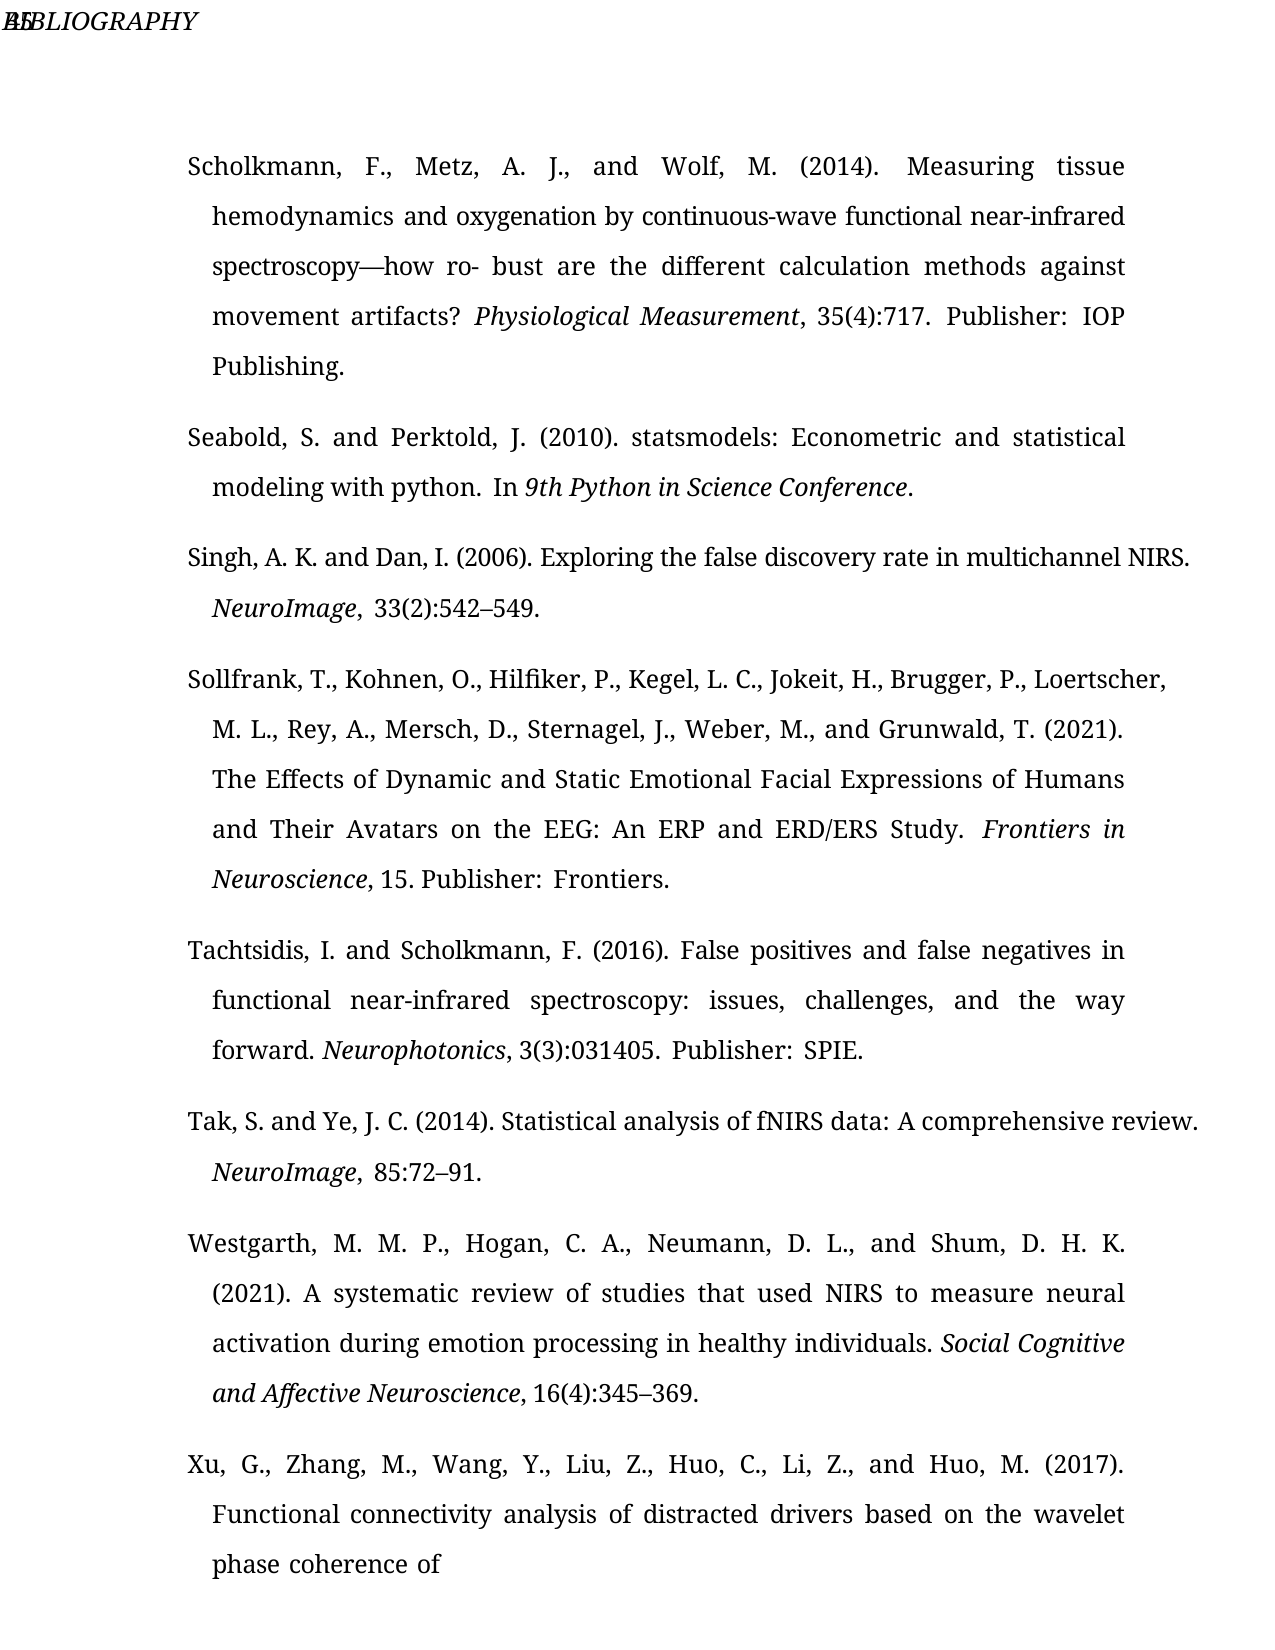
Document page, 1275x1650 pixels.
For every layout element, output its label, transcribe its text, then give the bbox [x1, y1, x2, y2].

text M. L., Rey, A., Mersch, D., Sternagel, J., Weber, M., and Grunwald, T. (2021). The Effects of Dynamic and Static Emotional Facial Expressions of Humans and Their Avatars on the EEG: An ERP and ERD/ERS Study. Frontiers in Neuroscience, 15. Publisher: Frontiers. [212, 712, 1126, 896]
text NeuroImage, 85:72–91. [212, 1154, 1262, 1188]
text Singh, A. K. and Dan, I. (2006). Exploring the false discovery rate in multichannel NIRS. [187, 540, 1262, 574]
text NeuroImage, 33(2):542–549. [212, 590, 1262, 624]
text Seabold, S. and Perktold, J. (2010). statsmodels: Econometric and statistical modeling with python. In 9th Python in Science Conference. [187, 419, 1125, 503]
text Sollfrank, T., Kohnen, O., Hilfiker, P., Kegel, L. C., Jokeit, H., Brugger, P., Loertscher, [187, 662, 1262, 696]
text Scholkmann, F., Metz, A. J., and Wolf, M. (2014). Measuring tissue hemodynamics and oxygenation by continuous-wave functional near-infrared spectroscopy—how ro- bust are the different calculation methods against movement artifacts? Physiological Measurement, 35(4):717. Publisher: IOP Publishing. [187, 148, 1125, 382]
text Tak, S. and Ye, J. C. (2014). Statistical analysis of fNIRS data: A comprehensive review. [187, 1104, 1262, 1138]
text Tachtsidis, I. and Scholkmann, F. (2016). False positives and false negatives in functional near-infrared spectroscopy: issues, challenges, and the way forward. Neurophotonics, 3(3):031405. Publisher: SPIE. [187, 933, 1125, 1067]
text Westgarth, M. M. P., Hogan, C. A., Neumann, D. L., and Shum, D. H. K. (2021). A systematic review of studies that used NIRS to measure neural activation during emotion processing in healthy individuals. Social Cognitive and Affective Neuroscience, 16(4):345–369. [187, 1226, 1125, 1409]
text Xu, G., Zhang, M., Wang, Y., Liu, Z., Huo, C., Li, Z., and Huo, M. (2017). Functional connectivity analysis of distracted drivers based on the wavelet phase coherence of [187, 1446, 1125, 1581]
